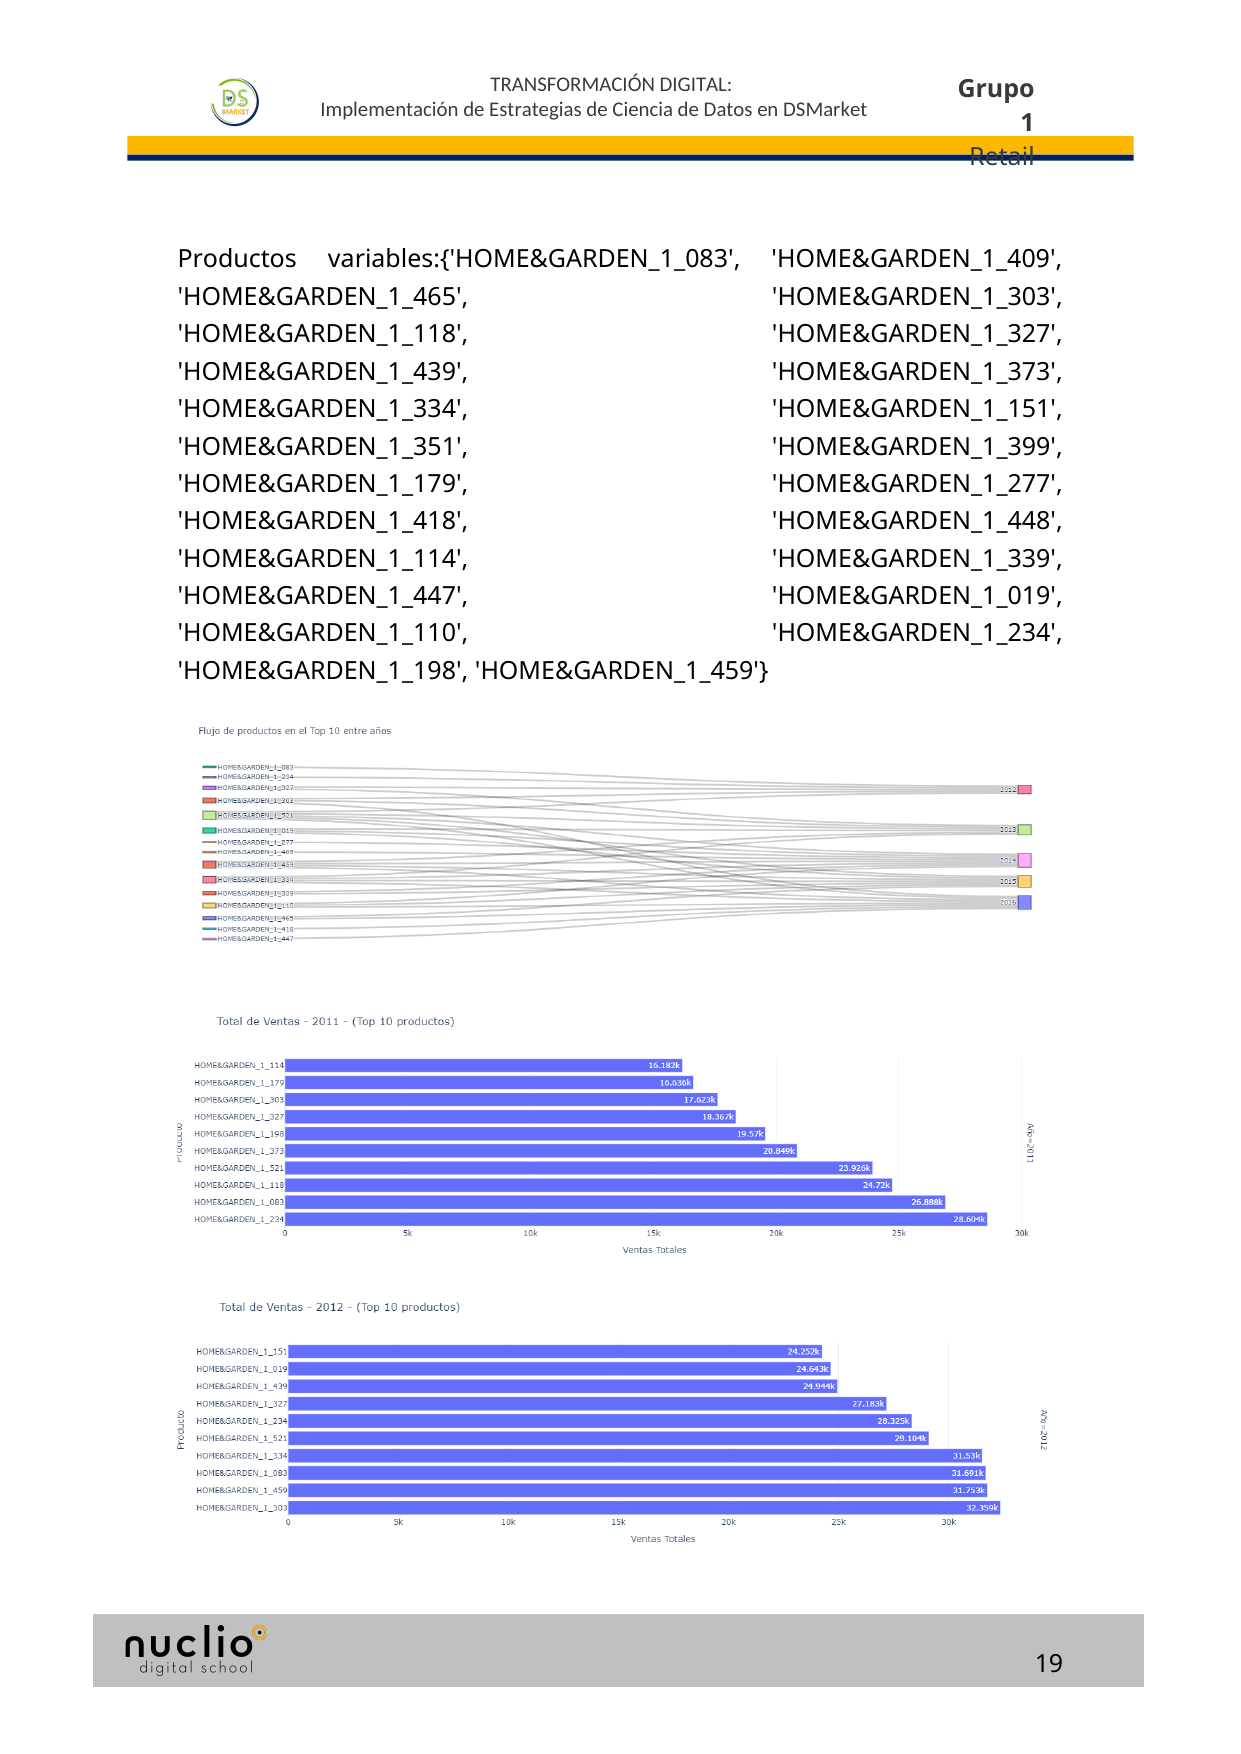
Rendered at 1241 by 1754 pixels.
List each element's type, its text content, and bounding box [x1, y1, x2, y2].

picture [125, 1625, 267, 1676]
picture [205, 70, 264, 127]
text Productos variables:{'HOME&GARDEN_1_083', 'HOME&GARDEN_1_409', 'HOME&GARDEN_1_465', 'HOME&GARDEN_1_303', 'HOME&GARDEN_1_118', 'HOME&GARDEN_1_327', 'HOME&GARDEN_1_439', 'HOME&GARDEN_1_373', 'HOME&GARDEN_1_334', 'HOME&GARDEN_1_151', 'HOME&GARDEN_1_351', 'HOME&GARDEN_1_399', 'HOME&GARDEN_1_179', 'HOME&GARDEN_1_277', 'HOME&GARDEN_1_418', 'HOME&GARDEN_1_448', 'HOME&GARDEN_1_114', 'HOME&GARDEN_1_339', 'HOME&GARDEN_1_447', 'HOME&GARDEN_1_019', 'HOME&GARDEN_1_110', 'HOME&GARDEN_1_234', 'HOME&GARDEN_1_198', 'HOME&GARDEN_1_459'} [177, 241, 1063, 687]
picture [177, 999, 1063, 1261]
picture [177, 710, 1063, 976]
picture [177, 1285, 1063, 1556]
